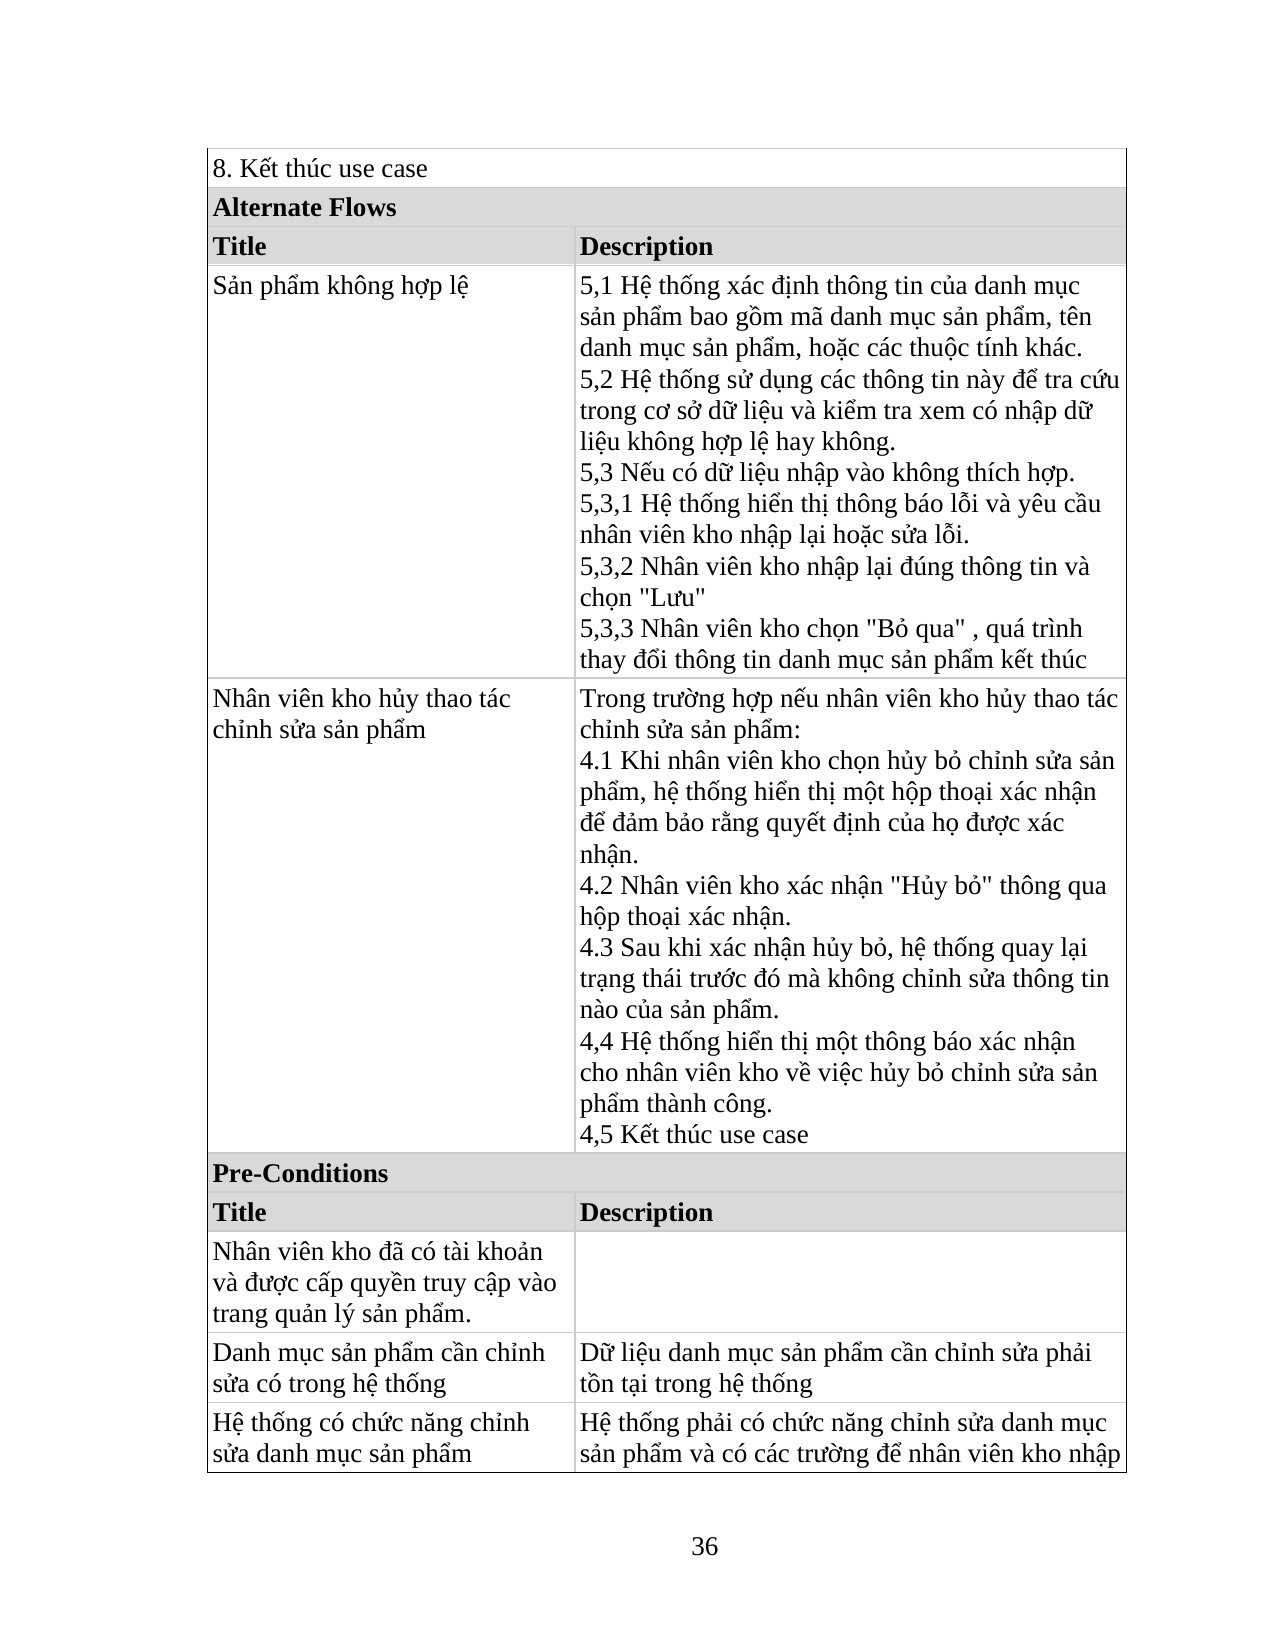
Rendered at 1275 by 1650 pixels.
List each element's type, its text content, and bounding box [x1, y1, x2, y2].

table_cell Description [576, 227, 1126, 264]
table_cell Alternate Flows [208, 188, 1126, 226]
table_cell Dữ liệu danh mục sản phẩm cần chỉnh sửa phải tồn tại trong hệ thống [576, 1333, 1126, 1402]
table_cell Title [208, 227, 574, 264]
table_cell Sản phẩm không hợp lệ [208, 266, 574, 677]
table_cell Trong trường hợp nếu nhân viên kho hủy thao tác chỉnh sửa sản phẩm: 4.1 Khi nhân viên kho chọn hủy bỏ chỉnh sửa sản phẩm, hệ thống hiển thị một hộp thoại xác nhận để đảm bảo rằng quyết định của họ được xác nhận. 4.2 Nhân viên kho xác nhận "Hủy bỏ" thông qua hộp thoại xác nhận. 4.3 Sau khi xác nhận hủy bỏ, hệ thống quay lại trạng thái trước đó mà không chỉnh sửa thông tin nào của sản phẩm. 4,4 Hệ thống hiển thị một thông báo xác nhận cho nhân viên kho về việc hủy bỏ chỉnh sửa sản phẩm thành công. 4,5 Kết thúc use case [576, 679, 1126, 1152]
table_cell Description [576, 1193, 1126, 1230]
table_cell Pre-Conditions [208, 1154, 1126, 1191]
table_cell Nhân viên kho hủy thao tác chỉnh sửa sản phẩm [208, 679, 574, 1152]
table_cell Nhân viên kho đã có tài khoản và được cấp quyền truy cập vào trang quản lý sản phẩm. [208, 1232, 574, 1331]
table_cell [576, 1403, 1126, 1472]
table_cell Danh mục sản phẩm cần chỉnh sửa có trong hệ thống [208, 1333, 574, 1402]
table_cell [208, 149, 1126, 187]
table_cell [576, 1232, 1126, 1331]
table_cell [208, 1403, 574, 1472]
table_cell 5,1 Hệ thống xác định thông tin của danh mục sản phẩm bao gồm mã danh mục sản phẩm, tên danh mục sản phẩm, hoặc các thuộc tính khác. 5,2 Hệ thống sử dụng các thông tin này để tra cứu trong cơ sở dữ liệu và kiểm tra xem có nhập dữ liệu không hợp lệ hay không. 5,3 Nếu có dữ liệu nhập vào không thích hợp. 5,3,1 Hệ thống hiển thị thông báo lỗi và yêu cầu nhân viên kho nhập lại hoặc sửa lỗi. 5,3,2 Nhân viên kho nhập lại đúng thông tin và chọn "Lưu" 5,3,3 Nhân viên kho chọn "Bỏ qua" , quá trình thay đổi thông tin danh mục sản phẩm kết thúc [576, 266, 1126, 677]
table_cell Title [208, 1193, 574, 1230]
